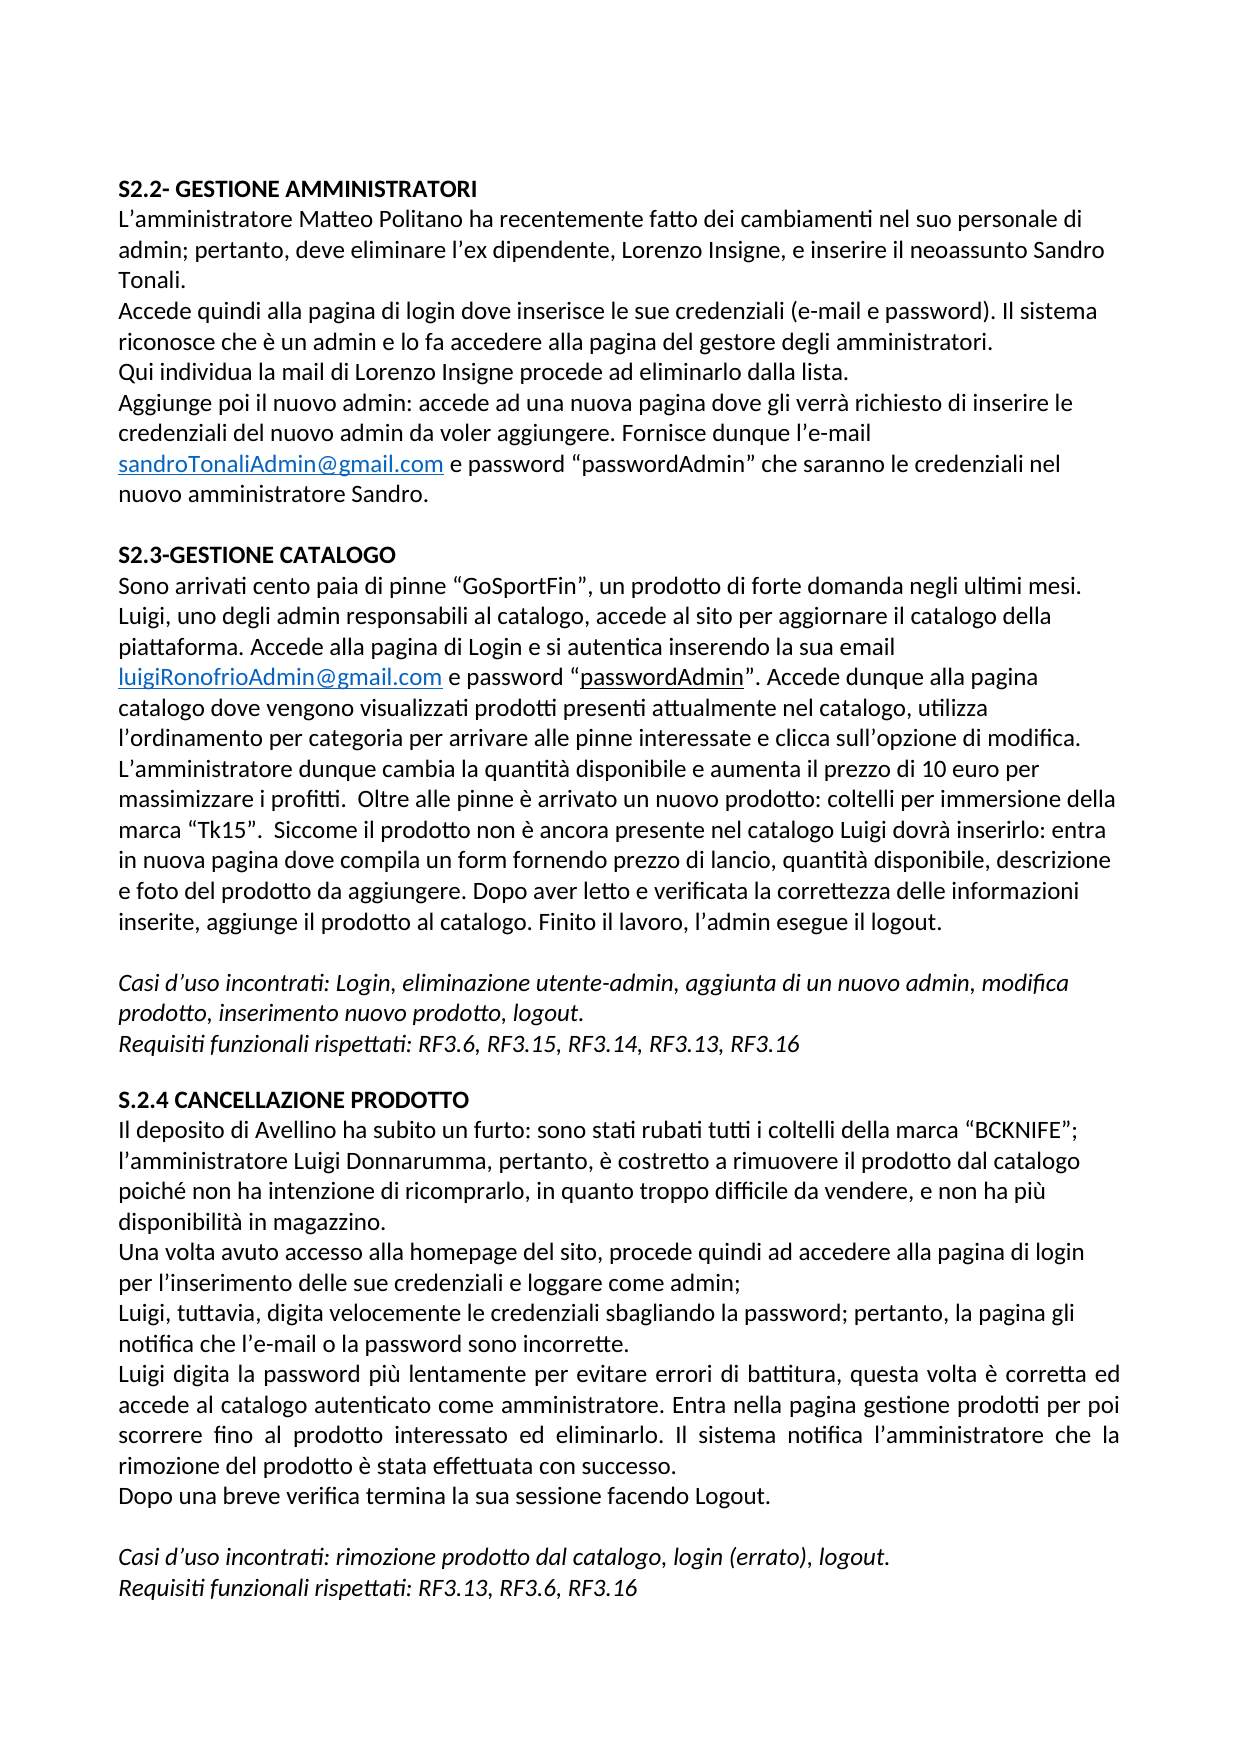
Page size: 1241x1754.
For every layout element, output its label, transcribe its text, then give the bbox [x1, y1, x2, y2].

text S2.3-GESTIONE CATALOGO [118, 539, 1122, 570]
text Luigi, uno degli admin responsabili al catalogo, accede al sito per aggiornare il catalogo della piattaforma. Accede alla pagina di Login e si autentica inserendo la sua email luigiRonofrioAdmin@gmail.com e password “passwordAdmin”. Accede dunque alla pagina catalogo dove vengono visualizzati prodotti presenti attualmente nel catalogo, utilizza l’ordinamento per categoria per arrivare alle pinne interessate e clicca sull’opzione di modifica. [118, 600, 1122, 753]
text Casi d’uso incontrati: Login, eliminazione utente-admin, aggiunta di un nuovo admin, modifica prodotto, inserimento nuovo prodotto, logout. [118, 967, 1122, 1028]
text Luigi, tuttavia, digita velocemente le credenziali sbagliando la password; pertanto, la pagina gli notifica che l’e-mail o la password sono incorrette. [118, 1297, 1122, 1358]
text Requisiti funzionali rispettati: RF3.6, RF3.15, RF3.14, RF3.13, RF3.16 [118, 1028, 1122, 1058]
text Luigi digita la password più lentamente per evitare errori di battitura, questa volta è corretta ed accede al catalogo autenticato come amministratore. Entra nella pagina gestione prodotti per poi scorrere fino al prodotto interessato ed eliminarlo. Il sistema notifica l’amministratore che la rimozione del prodotto è stata effettuata con successo. [118, 1358, 1122, 1481]
text L’amministratore Matteo Politano ha recentemente fatto dei cambiamenti nel suo personale di admin; pertanto, deve eliminare l’ex dipendente, Lorenzo Insigne, e inserire il neoassunto Sandro Tonali. [118, 204, 1122, 295]
text Casi d’uso incontrati: rimozione prodotto dal catalogo, login (errato), logout. [118, 1542, 1122, 1572]
text L’amministratore dunque cambia la quantità disponibile e aumenta il prezzo di 10 euro per massimizzare i profitti. Oltre alle pinne è arrivato un nuovo prodotto: coltelli per immersione della marca “Tk15”. Siccome il prodotto non è ancora presente nel catalogo Luigi dovrà inserirlo: entra in nuova pagina dove compila un form fornendo prezzo di lancio, quantità disponibile, descrizione e foto del prodotto da aggiungere. Dopo aver letto e verificata la correttezza delle informazioni inserite, aggiunge il prodotto al catalogo. Finito il lavoro, l’admin esegue il logout. [118, 753, 1122, 936]
text Il deposito di Avellino ha subito un furto: sono stati rubati tutti i coltelli della marca “BCKNIFE”; [118, 1114, 1122, 1145]
text Qui individua la mail di Lorenzo Insigne procede ad eliminarlo dalla lista. [118, 356, 1122, 387]
text Una volta avuto accesso alla homepage del sito, procede quindi ad accedere alla pagina di login per l’inserimento delle sue credenziali e loggare come admin; [118, 1236, 1122, 1297]
text Aggiunge poi il nuovo admin: accede ad una nuova pagina dove gli verrà richiesto di inserire le credenziali del nuovo admin da voler aggiungere. Fornisce dunque l’e-mail sandroTonaliAdmin@gmail.com e password “passwordAdmin” che saranno le credenziali nel nuovo amministratore Sandro. [118, 387, 1122, 509]
text Accede quindi alla pagina di login dove inserisce le sue credenziali (e-mail e password). Il sistema riconosce che è un admin e lo fa accedere alla pagina del gestore degli amministratori. [118, 295, 1122, 356]
text Sono arrivati cento paia di pinne “GoSportFin”, un prodotto di forte domanda negli ultimi mesi. [118, 570, 1122, 600]
text Requisiti funzionali rispettati: RF3.13, RF3.6, RF3.16 [118, 1572, 1122, 1603]
text Dopo una breve verifica termina la sua sessione facendo Logout. [118, 1481, 1122, 1511]
text l’amministratore Luigi Donnarumma, pertanto, è costretto a rimuovere il prodotto dal catalogo poiché non ha intenzione di ricomprarlo, in quanto troppo difficile da vendere, e non ha più disponibilità in magazzino. [118, 1145, 1122, 1236]
text S2.2- GESTIONE AMMINISTRATORI [118, 173, 1122, 204]
text S.2.4 CANCELLAZIONE PRODOTTO [118, 1084, 1122, 1114]
